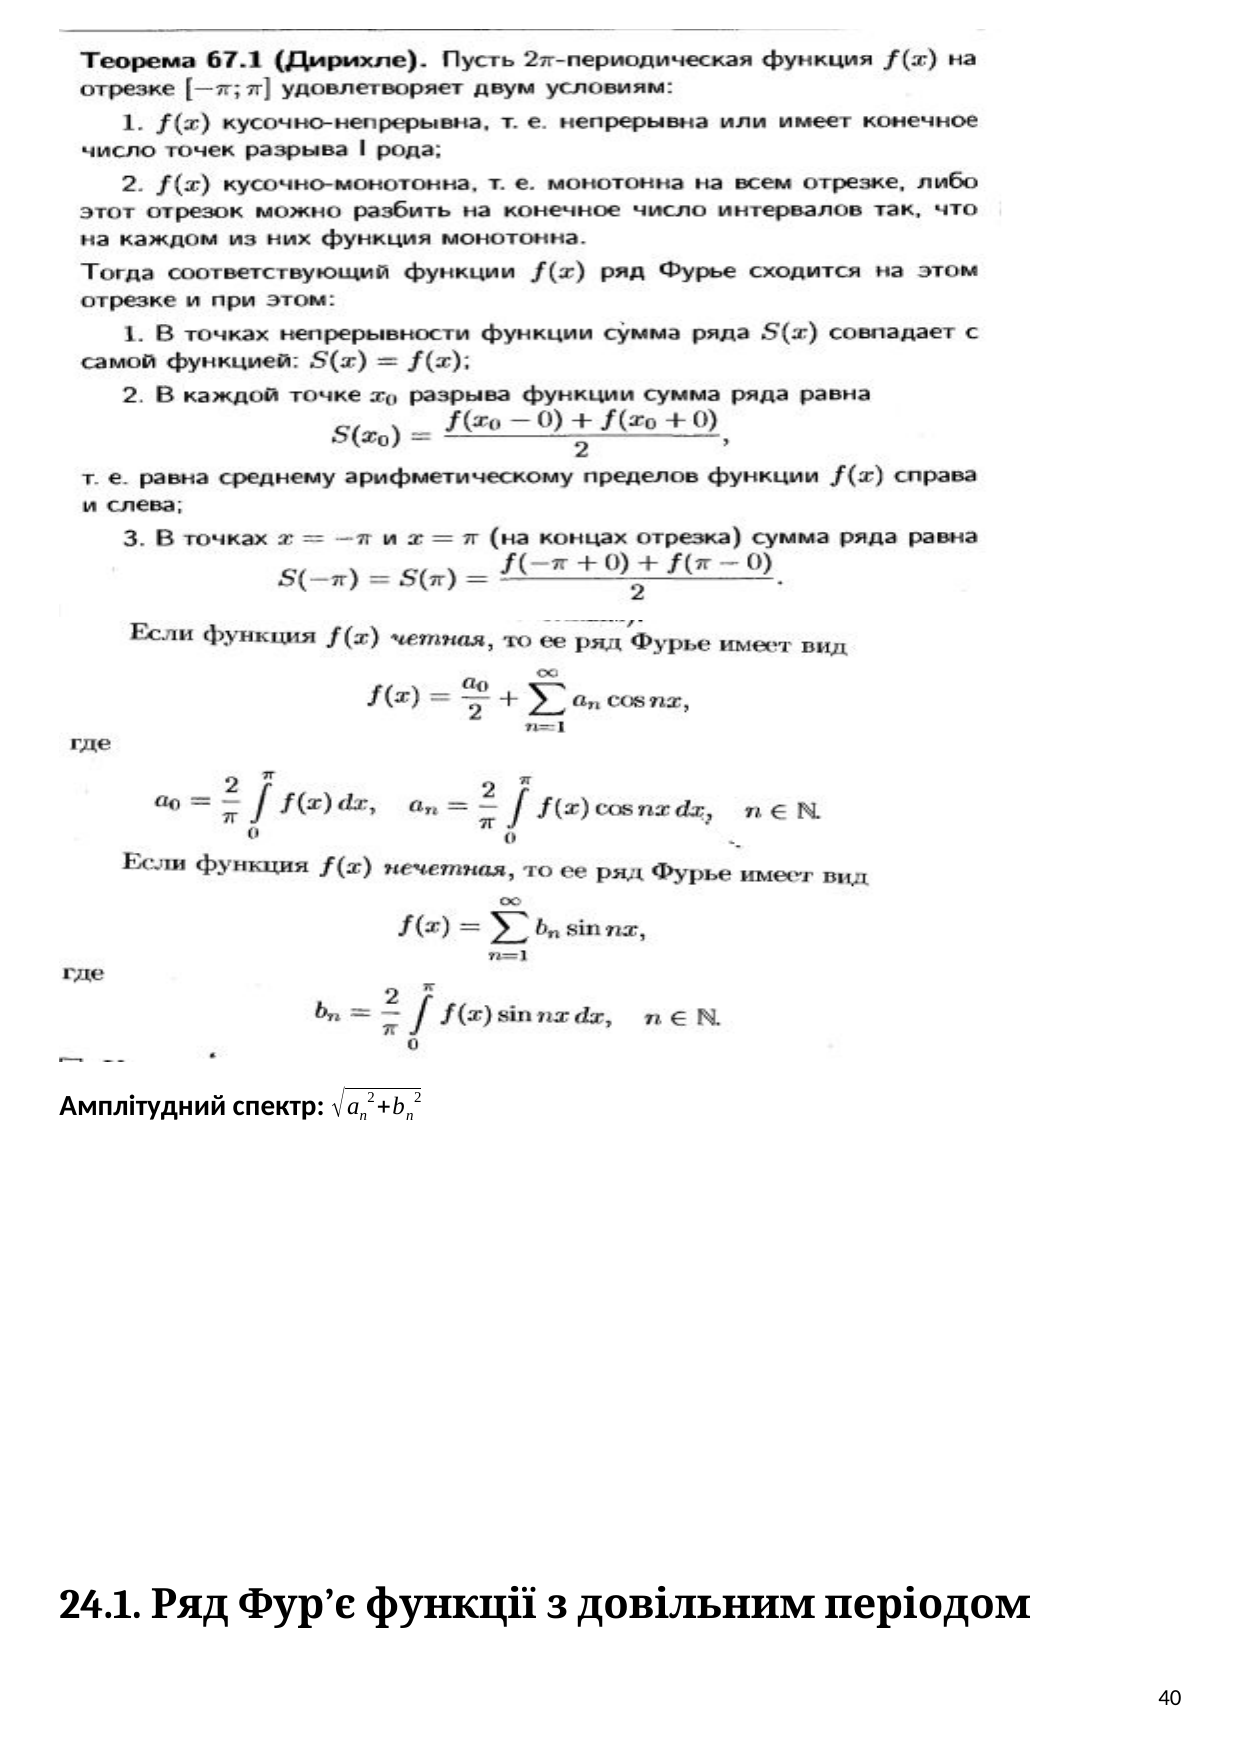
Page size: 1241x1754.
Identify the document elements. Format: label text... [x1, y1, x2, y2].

picture [59, 620, 877, 1062]
text Амплітудний спектр: [59, 1086, 1181, 1124]
text 24.1. Ряд Фур’є функції з довільним періодом [59, 1581, 1181, 1629]
picture [59, 29, 1002, 617]
